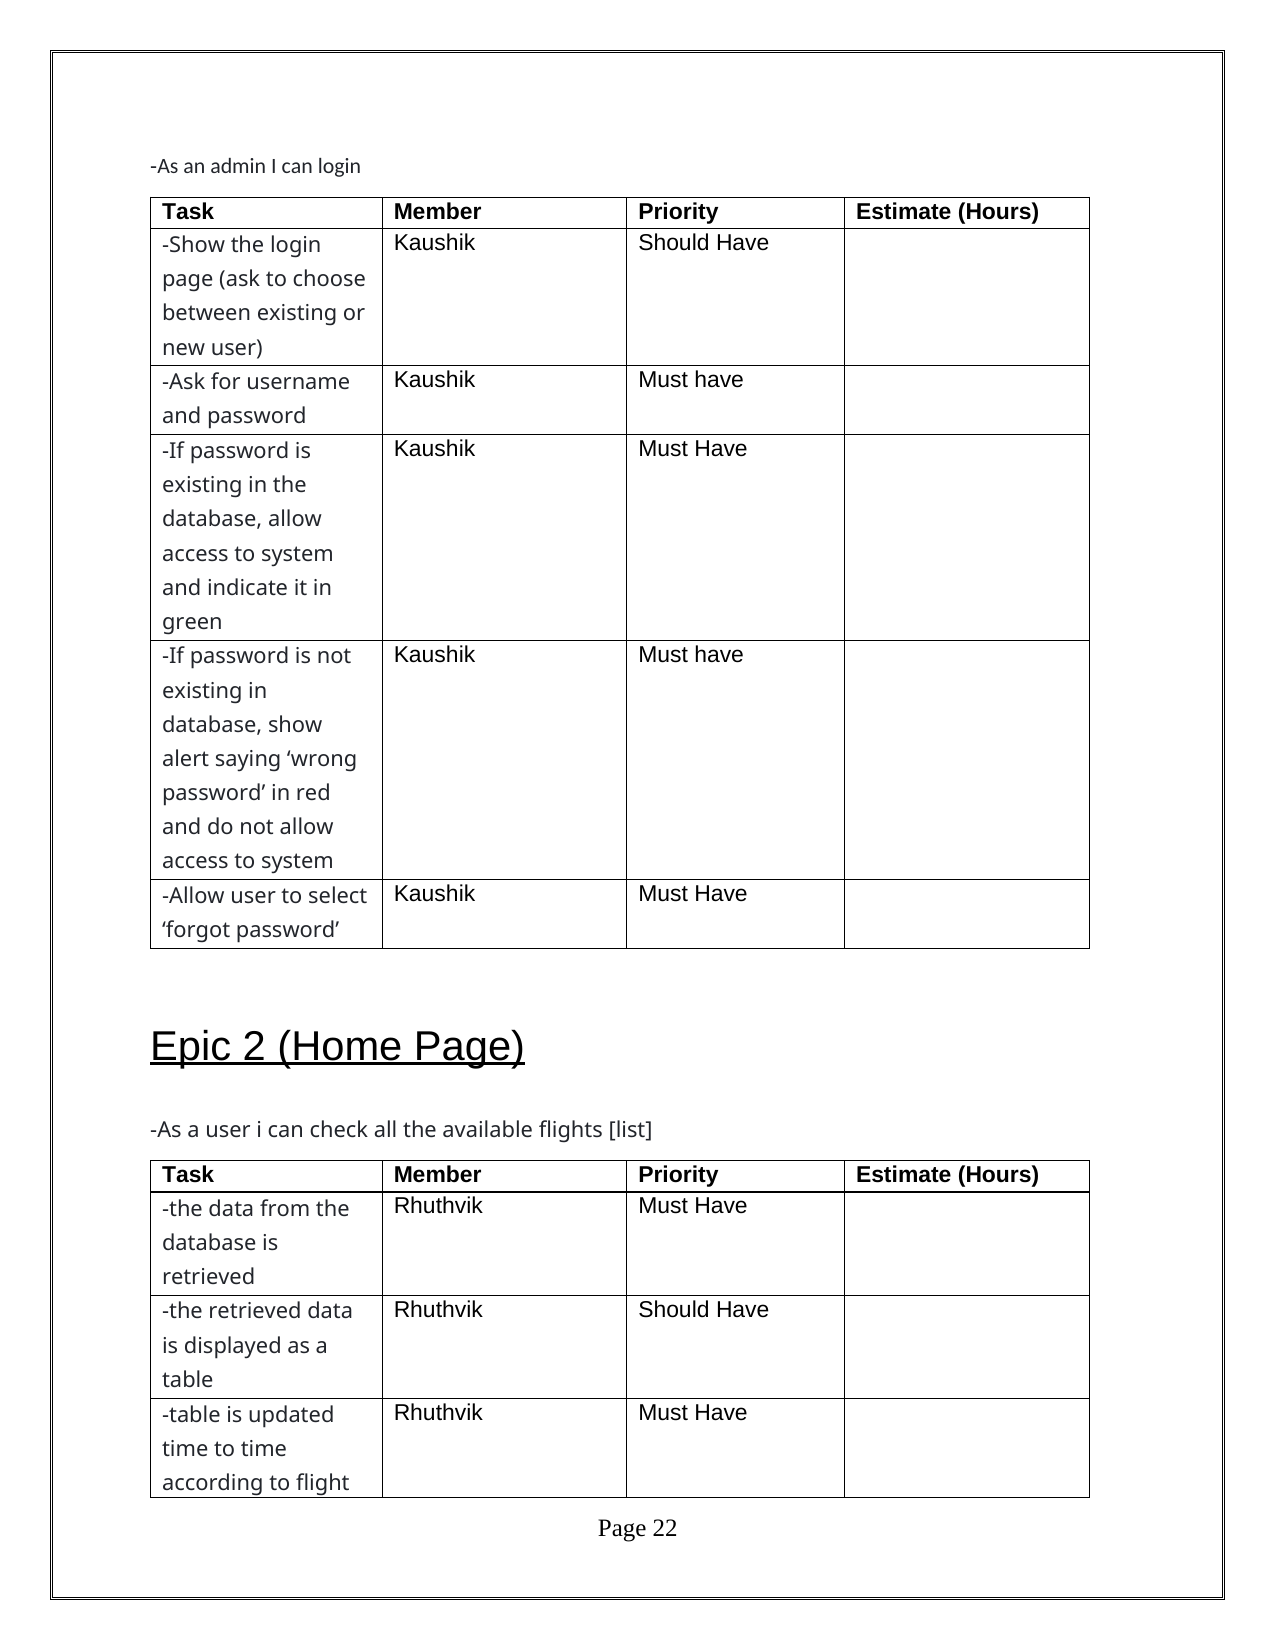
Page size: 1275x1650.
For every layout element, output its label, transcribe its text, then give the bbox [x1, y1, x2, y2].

table_cell [845, 641, 1089, 879]
table_cell Must Have [627, 435, 844, 639]
table_header Member [383, 1161, 626, 1191]
table_header Estimate (Hours) [845, 1161, 1089, 1191]
table_cell Rhuthvik [383, 1193, 626, 1294]
table_cell Should Have [627, 1296, 844, 1397]
table_cell [845, 1399, 1089, 1497]
table_cell Must have [627, 366, 844, 434]
table_cell [845, 366, 1089, 434]
table_header Task [151, 1161, 382, 1191]
table_cell Kaushik [383, 229, 626, 365]
table_cell -Allow user to select ‘forgot password’ [151, 880, 382, 948]
table_cell Must Have [627, 880, 844, 948]
table_cell [845, 1296, 1089, 1397]
table_header Priority [627, 1161, 844, 1191]
subtitle Epic 2 (Home Page) [150, 1021, 1125, 1069]
table_cell Rhuthvik [383, 1296, 626, 1397]
table_cell -If password is existing in the database, allow access to system and indicate it in green [151, 435, 382, 639]
table_cell Kaushik [383, 641, 626, 879]
table_cell [845, 1193, 1089, 1294]
table_cell -the retrieved data is displayed as a table [151, 1296, 382, 1397]
table_header Estimate (Hours) [845, 198, 1089, 228]
table_cell Rhuthvik [383, 1399, 626, 1497]
subtitle -As a user i can check all the available flights [list] [150, 1113, 1125, 1143]
table_cell -Show the login page (ask to choose between existing or new user) [151, 229, 382, 365]
table_header Task [151, 198, 382, 228]
table_header Member [383, 198, 626, 228]
table_cell -Ask for username and password [151, 366, 382, 434]
subtitle -As an admin I can login [157, 150, 1125, 180]
table_cell Must have [627, 641, 844, 879]
table_cell Must Have [627, 1399, 844, 1497]
table_cell -the data from the database is retrieved [151, 1193, 382, 1294]
table_cell Must Have [627, 1193, 844, 1294]
table_cell Should Have [627, 229, 844, 365]
table_cell [845, 435, 1089, 639]
table_cell [845, 880, 1089, 948]
table_cell Kaushik [383, 366, 626, 434]
table_cell Kaushik [383, 880, 626, 948]
table_header Priority [627, 198, 844, 228]
table_cell Kaushik [383, 435, 626, 639]
table_cell -If password is not existing in database, show alert saying ‘wrong password’ in red and do not allow access to system [151, 641, 382, 879]
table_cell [151, 1399, 382, 1497]
table_cell [845, 229, 1089, 365]
